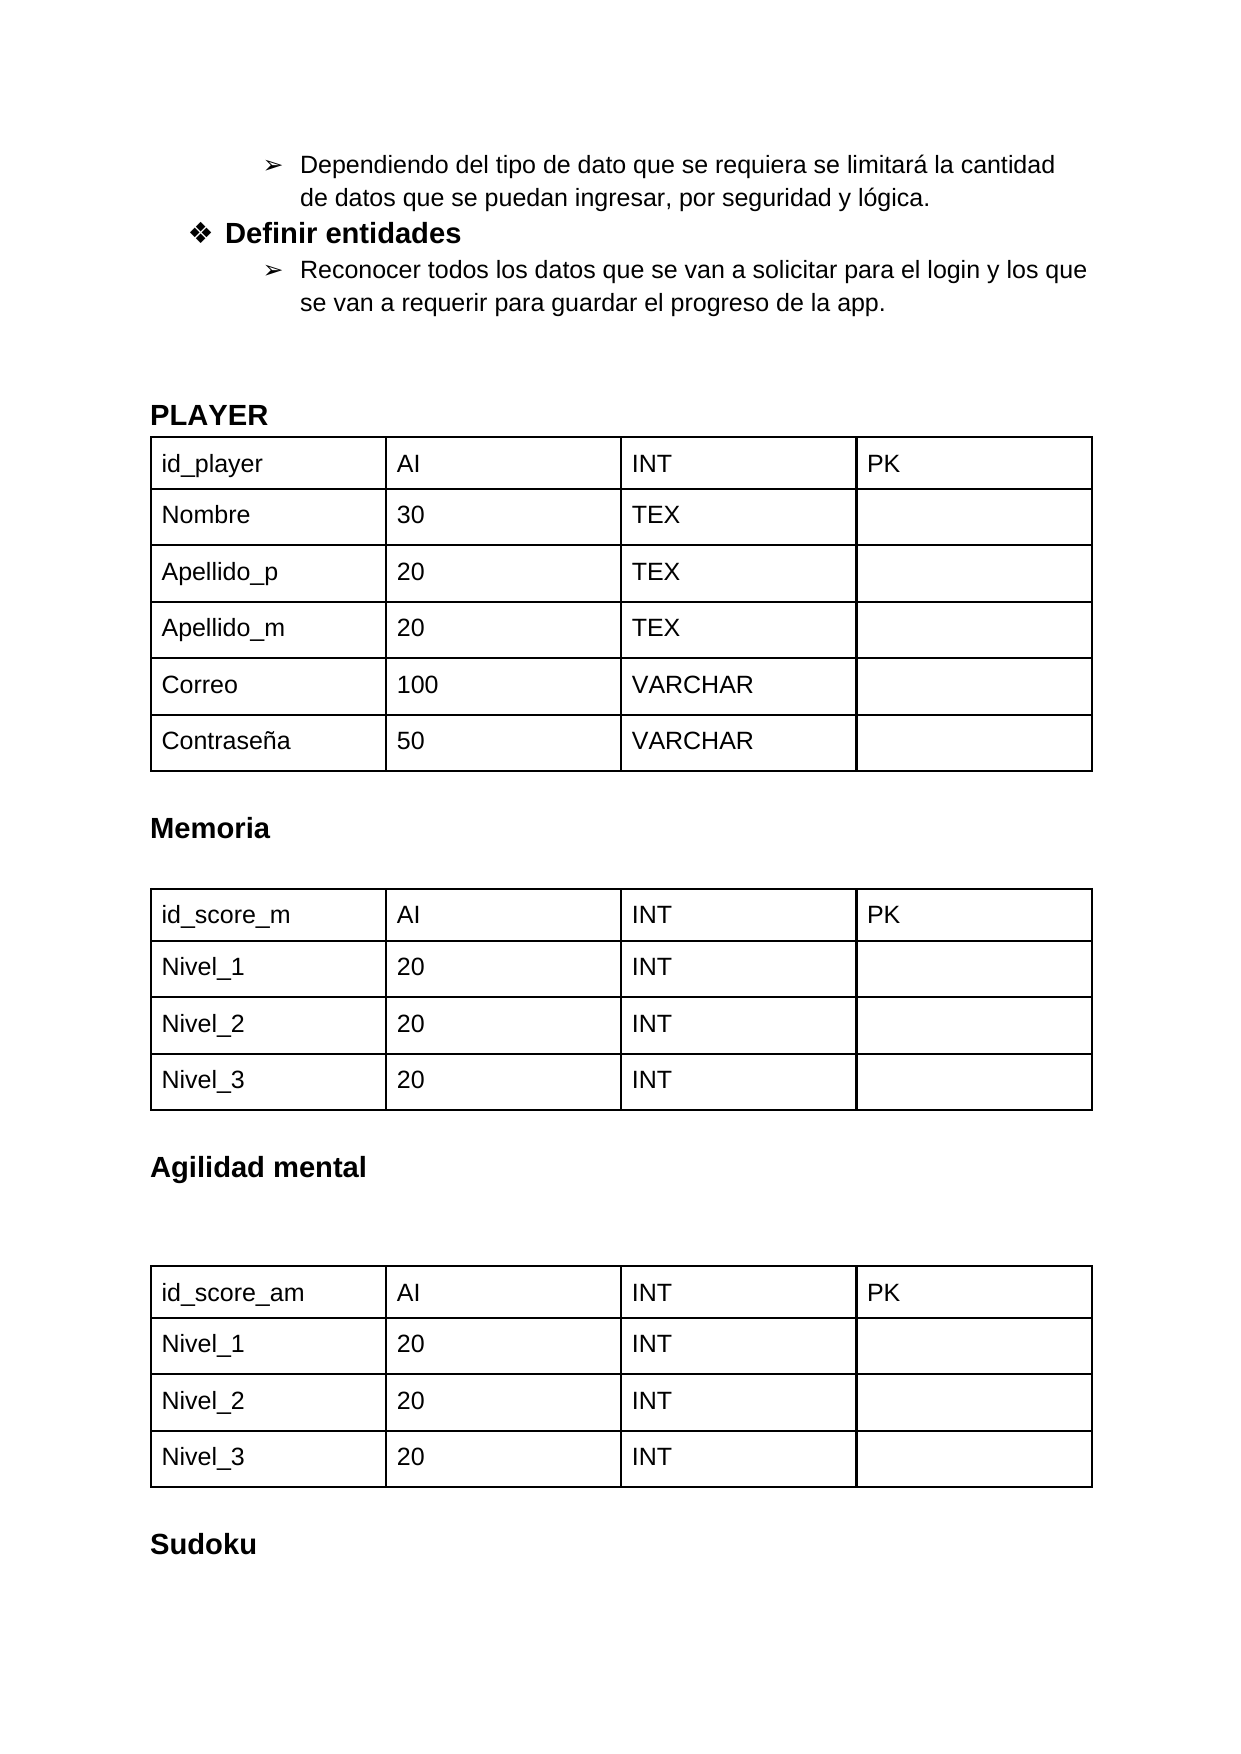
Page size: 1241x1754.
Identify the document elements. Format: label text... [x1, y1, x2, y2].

table_cell INT [622, 1432, 855, 1486]
table_header AI [387, 890, 620, 939]
table_cell Nivel_1 [152, 1319, 385, 1373]
table_cell INT [622, 1055, 855, 1109]
table_header INT [622, 1267, 855, 1317]
table_cell INT [622, 1319, 855, 1373]
table_header id_player [152, 438, 385, 488]
table_cell INT [622, 998, 855, 1052]
table_cell 30 [387, 490, 620, 544]
table_header PK [858, 438, 1091, 488]
table_cell 100 [387, 659, 620, 714]
table_header id_score_am [152, 1267, 385, 1317]
table_cell 20 [387, 998, 620, 1052]
table_header PK [858, 890, 1091, 939]
table_cell VARCHAR [622, 716, 855, 770]
table_cell INT [622, 1375, 855, 1430]
text Memoria [150, 811, 1090, 844]
table_cell Nombre [152, 490, 385, 544]
table_cell 20 [387, 1375, 620, 1430]
table_cell [858, 716, 1091, 770]
table_header INT [622, 890, 855, 939]
table_cell [858, 546, 1091, 601]
table_cell Nivel_3 [152, 1055, 385, 1109]
table_cell INT [622, 942, 855, 996]
text Sudoku [150, 1527, 1090, 1560]
table_cell Nivel_3 [152, 1432, 385, 1486]
list Dependiendo del tipo de dato que se requiera se limitará la cantidad de datos que se puedan ingresar, por seguridad y lógica. [262, 150, 1090, 212]
table_cell Nivel_2 [152, 1375, 385, 1430]
table_header id_score_m [152, 890, 385, 939]
table_cell [858, 603, 1091, 657]
table_header PK [858, 1267, 1091, 1317]
table_cell TEX [622, 603, 855, 657]
table_cell Nivel_1 [152, 942, 385, 996]
table_cell [858, 490, 1091, 544]
table_header AI [387, 1267, 620, 1317]
table_cell Apellido_m [152, 603, 385, 657]
table_cell Contraseña [152, 716, 385, 770]
table_cell 20 [387, 1319, 620, 1373]
table_header AI [387, 438, 620, 488]
table_cell 20 [387, 1432, 620, 1486]
table_header INT [622, 438, 855, 488]
table_cell VARCHAR [622, 659, 855, 714]
table_cell Correo [152, 659, 385, 714]
table_cell 20 [387, 1055, 620, 1109]
list Definir entidades [187, 216, 1090, 249]
table_cell [858, 942, 1091, 996]
table_cell Apellido_p [152, 546, 385, 601]
table_cell 20 [387, 942, 620, 996]
table_cell TEX [622, 490, 855, 544]
table_cell 20 [387, 546, 620, 601]
table_cell [858, 998, 1091, 1052]
text Agilidad mental [150, 1149, 1090, 1183]
list Reconocer todos los datos que se van a solicitar para el login y los que se van a requerir para guardar el progreso de la app. [262, 254, 1090, 316]
table_cell 50 [387, 716, 620, 770]
table_cell TEX [622, 546, 855, 601]
table_cell [858, 1319, 1091, 1373]
table_cell [858, 1375, 1091, 1430]
table_cell [858, 1432, 1091, 1486]
table_cell 20 [387, 603, 620, 657]
table_cell Nivel_2 [152, 998, 385, 1052]
text PLAYER [150, 398, 1090, 431]
table_cell [858, 659, 1091, 714]
table_cell [858, 1055, 1091, 1109]
